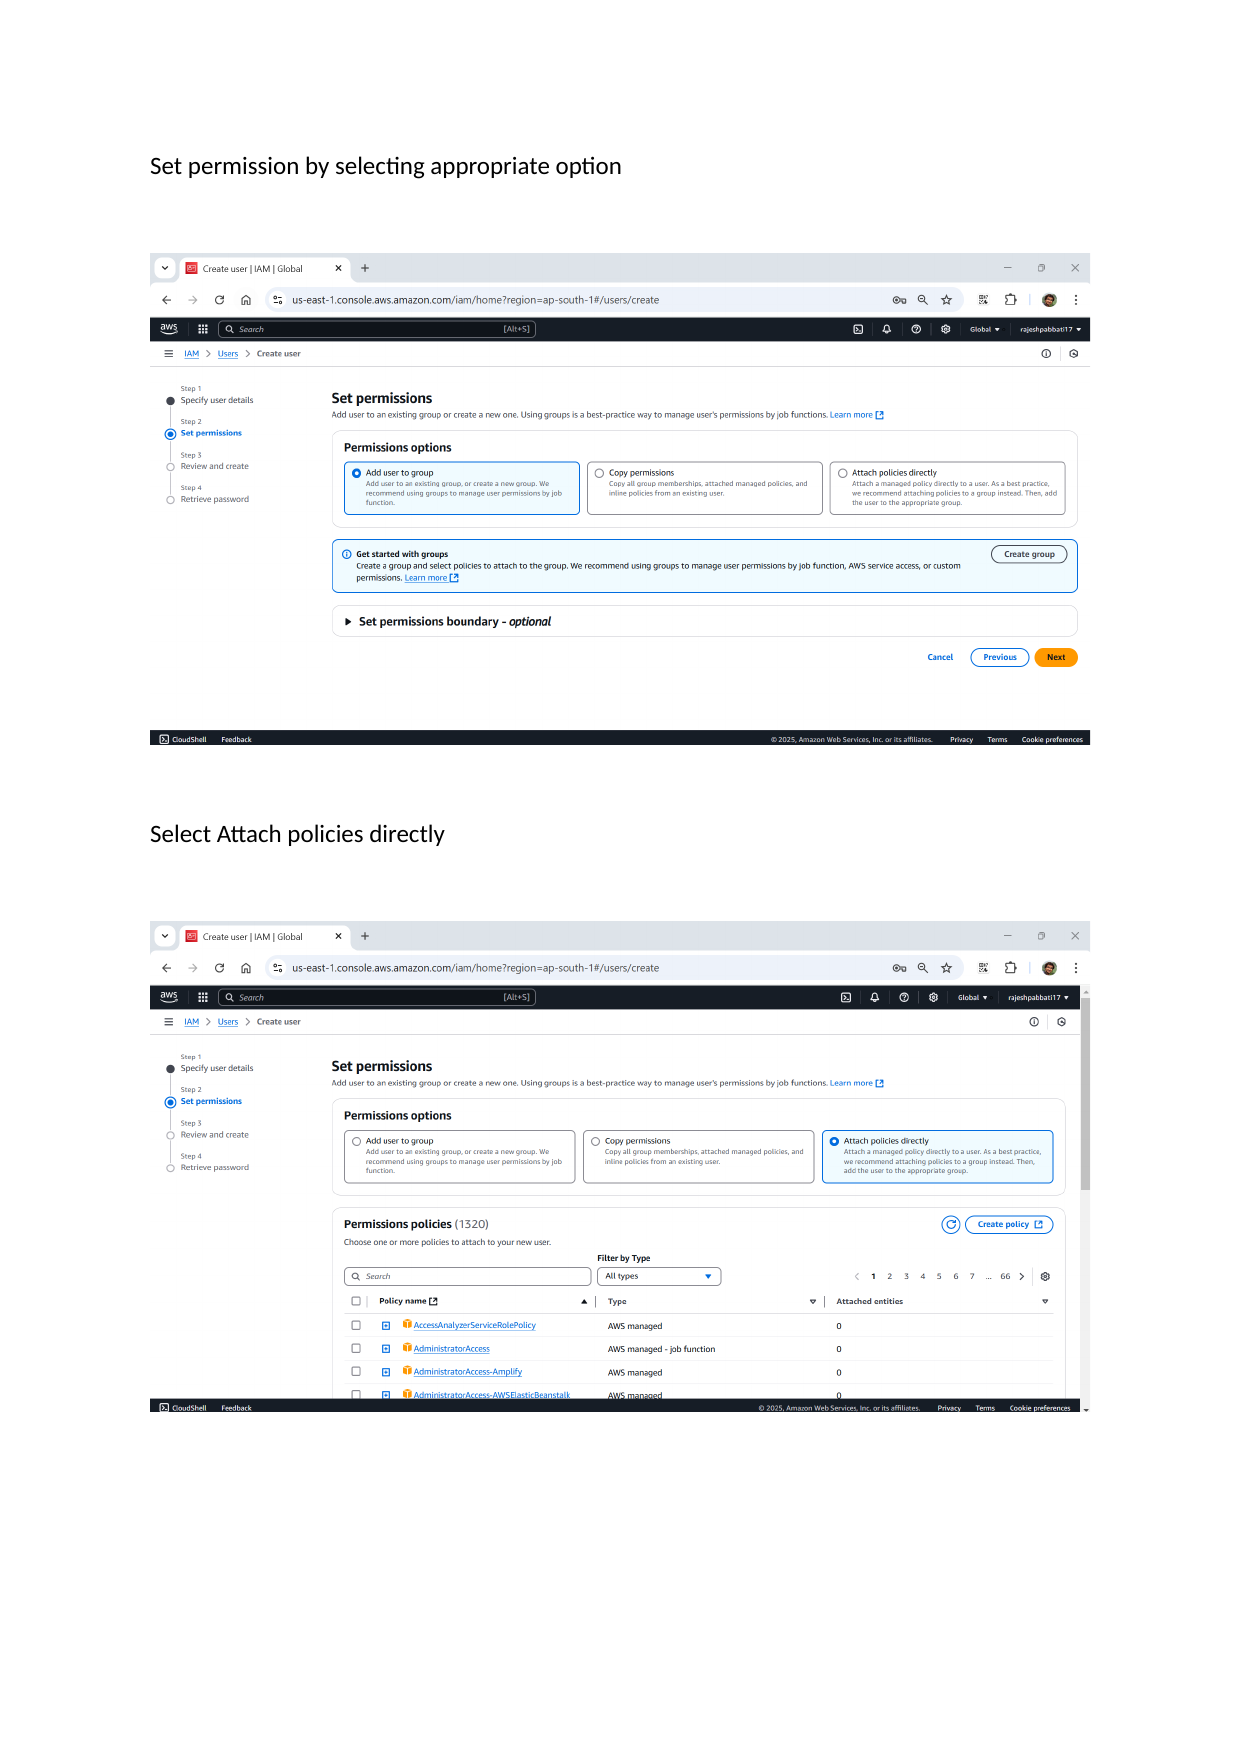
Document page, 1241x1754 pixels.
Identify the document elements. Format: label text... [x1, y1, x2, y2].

text Select Attach policies directly [150, 818, 1090, 848]
picture [150, 921, 1091, 1412]
text Set permission by selecting appropriate option [150, 150, 1090, 181]
picture [150, 253, 1091, 745]
